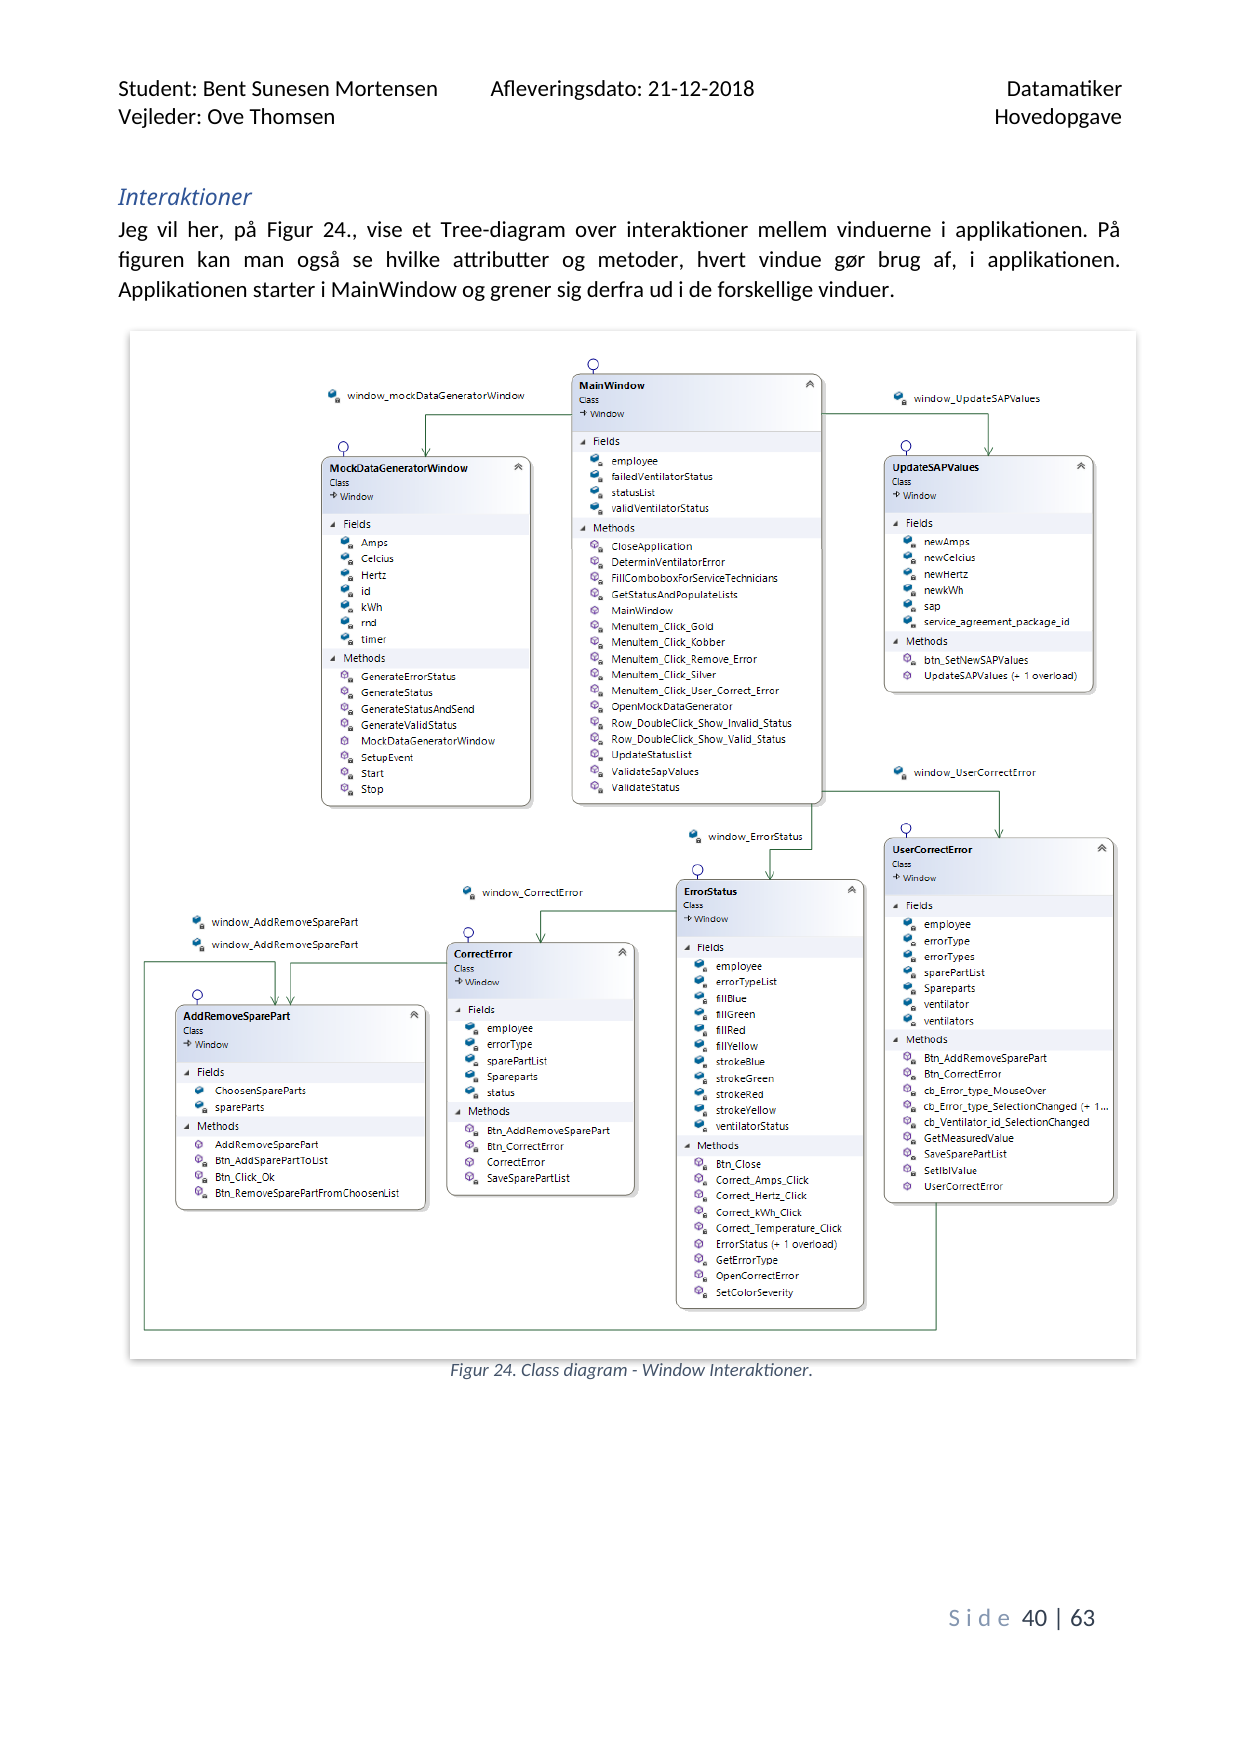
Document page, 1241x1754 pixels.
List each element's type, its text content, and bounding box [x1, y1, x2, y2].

picture [131, 332, 1135, 1358]
text Jeg vil her, på Figur 24., vise et Tree-diagram over interaktioner mellem vinduerne i applikationen. På figuren kan man også se hvilke attributter og metoder, hvert vindue gør brug af, i applikationen. Applikationen starter i MainWindow og grener sig derfra ud i de forskellige vinduer. [118, 215, 1122, 303]
subtitle Interaktioner [118, 181, 1122, 213]
